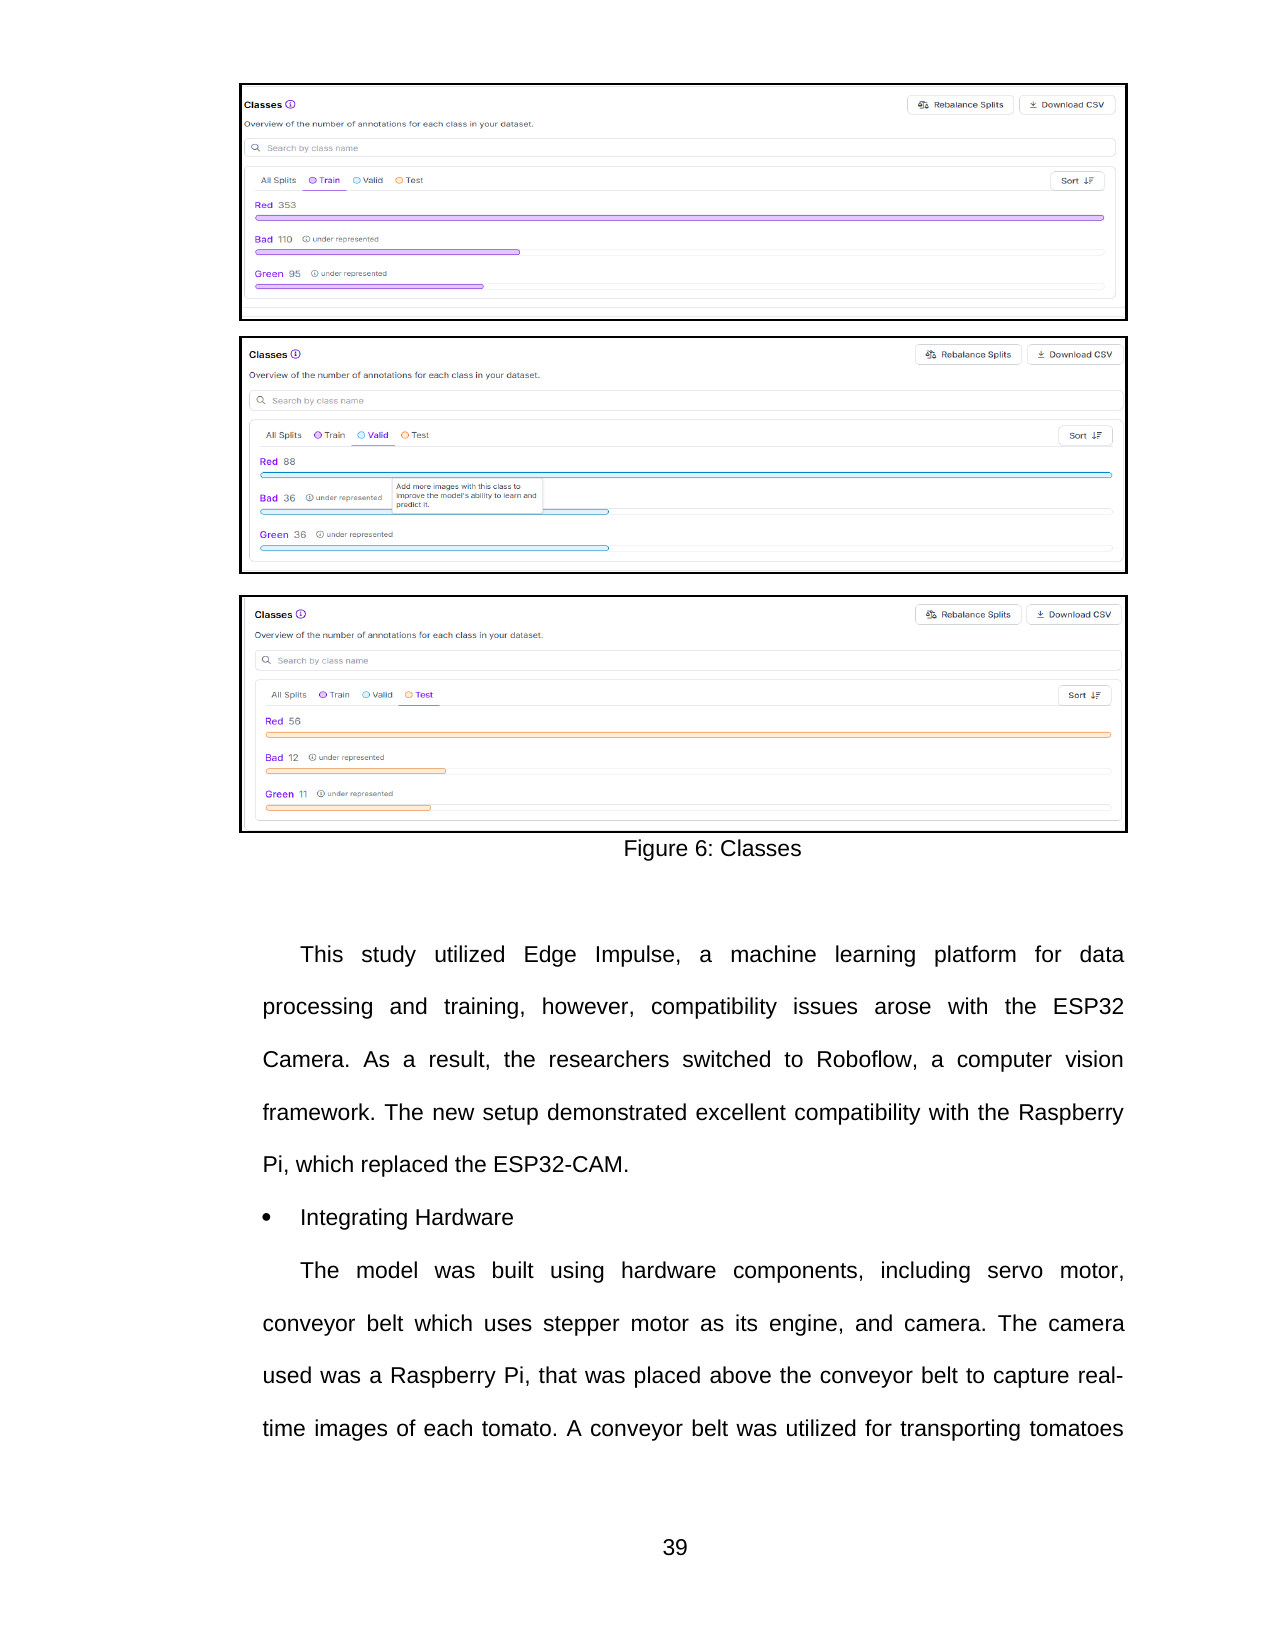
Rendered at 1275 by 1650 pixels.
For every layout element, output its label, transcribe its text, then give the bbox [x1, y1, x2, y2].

list Integrating Hardware [262, 1204, 1125, 1231]
picture [242, 85, 1125, 319]
picture [242, 338, 1125, 572]
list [262, 1257, 1125, 1441]
text Figure 6: Classes [262, 835, 1125, 862]
text This study utilized Edge Impulse, a machine learning platform for data processing and training, however, compatibility issues arose with the ESP32 Camera. As a result, the researchers switched to Roboflow, a computer vision framework. The new setup demonstrated excellent compatibility with the Raspberry Pi, which replaced the ESP32-CAM. [262, 941, 1125, 1178]
picture [242, 597, 1125, 831]
